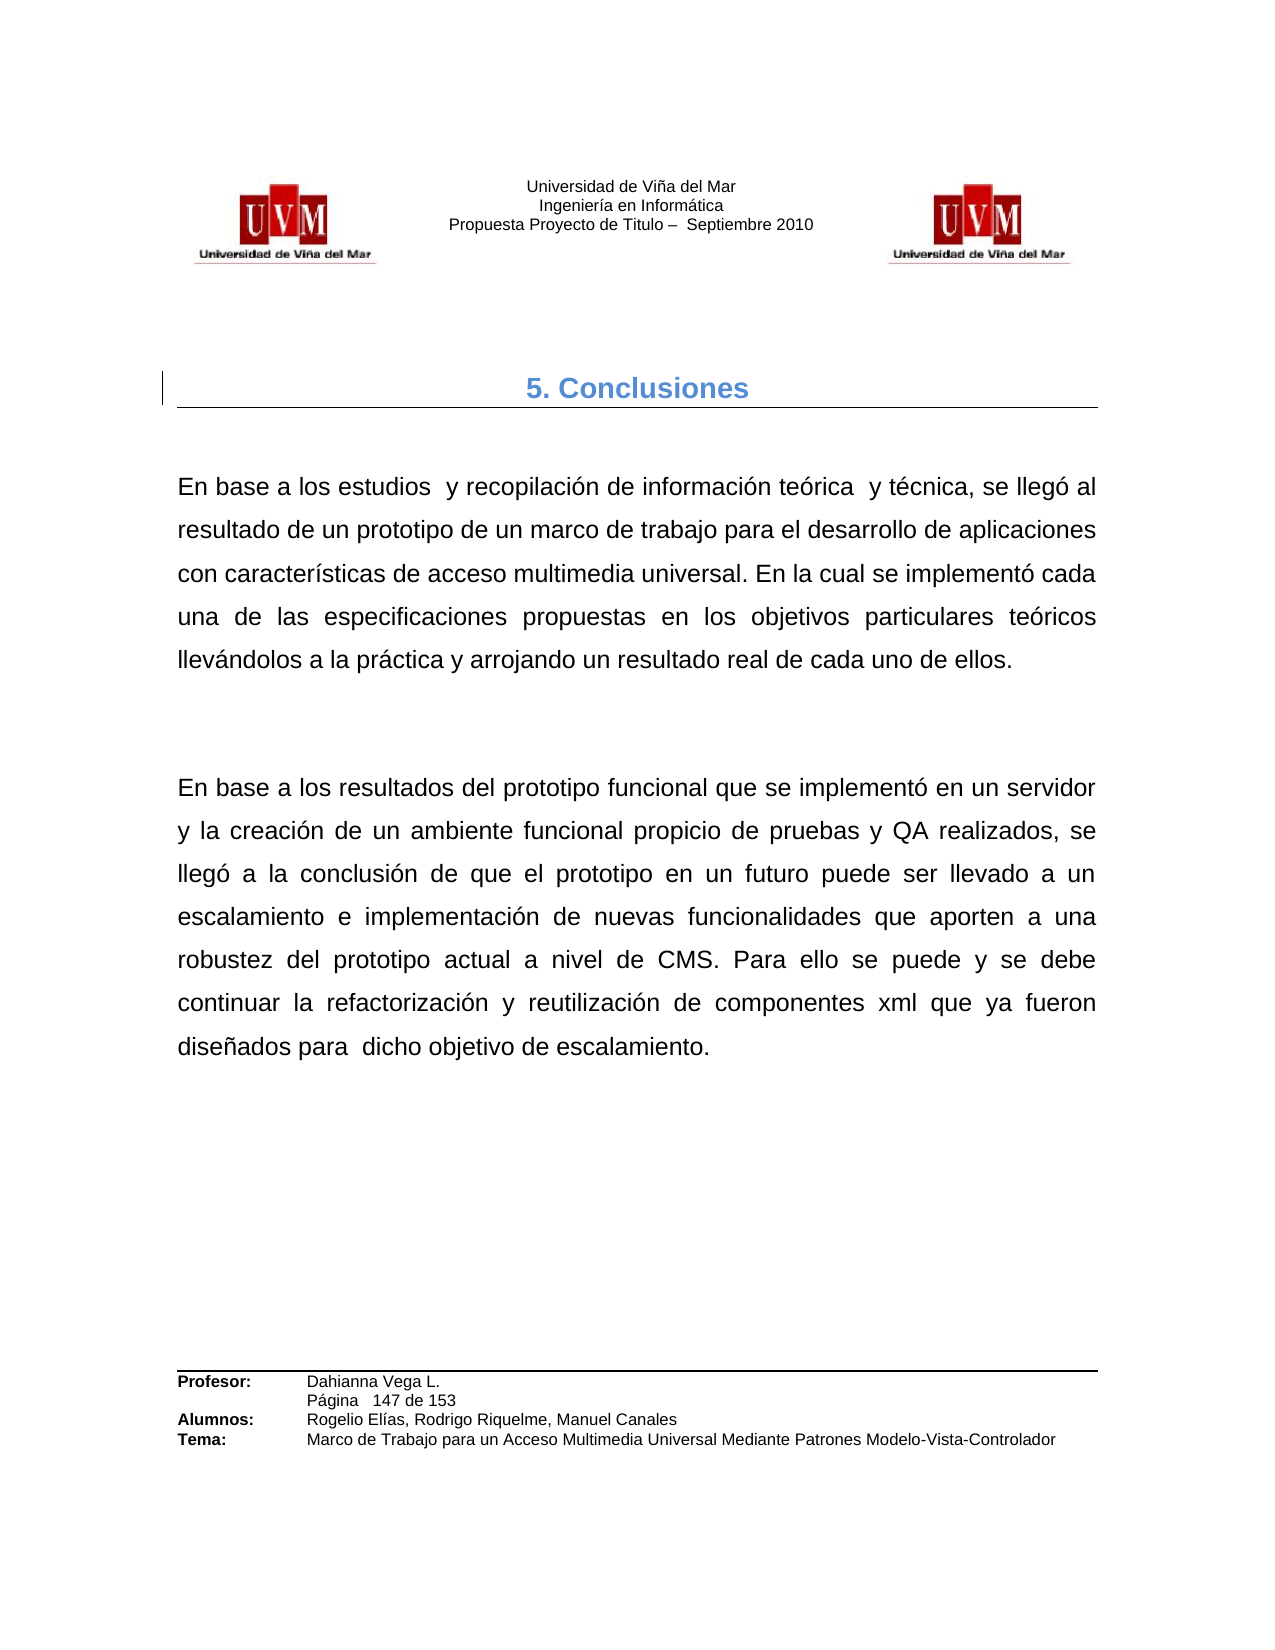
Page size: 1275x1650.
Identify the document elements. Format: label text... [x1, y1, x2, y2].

text En base a los resultados del prototipo funcional que se implementó en un servidor y la creación de un ambiente funcional propicio de pruebas y QA realizados, se llegó a la conclusión de que el prototipo en un futuro puede ser llevado a un escalamiento e implementación de nuevas funcionalidades que aporten a una robustez del prototipo actual a nivel de CMS. Para ello se puede y se debe continuar la refactorización y reutilización de componentes xml que ya fueron diseñados para dicho objetivo de escalamiento. [177, 773, 1098, 1060]
picture [871, 176, 1084, 267]
text En base a los estudios y recopilación de información teórica y técnica, se llegó al resultado de un prototipo de un marco de trabajo para el desarrollo de aplicaciones con características de acceso multimedia universal. En la cual se implementó cada una de las especificaciones propuestas en los objetivos particulares teóricos llevándolos a la práctica y arrojando un resultado real de cada uno de ellos. [177, 472, 1098, 673]
picture [177, 176, 390, 267]
title 5. Conclusiones [177, 371, 1098, 407]
